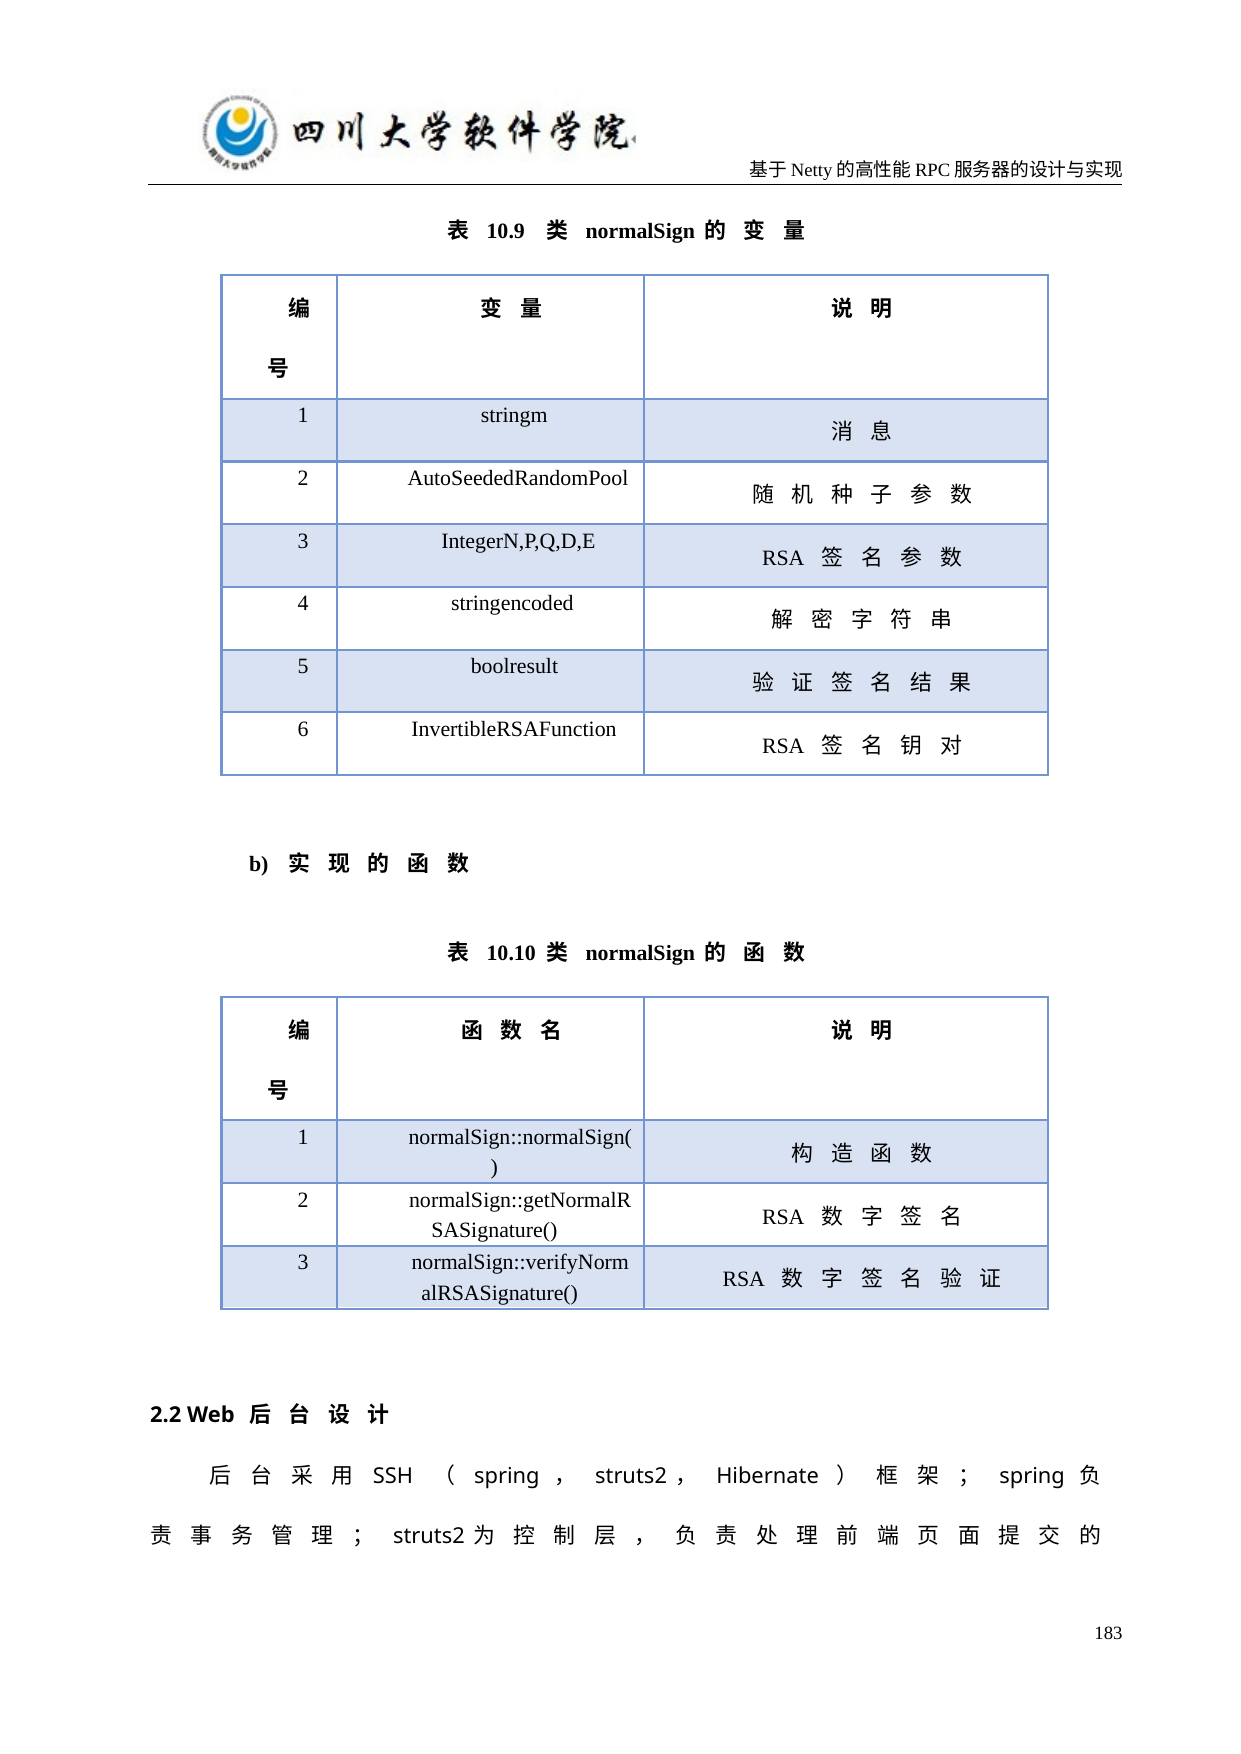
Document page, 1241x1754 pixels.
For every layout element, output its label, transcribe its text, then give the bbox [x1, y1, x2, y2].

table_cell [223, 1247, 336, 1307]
picture [197, 88, 639, 177]
text 后台采用SSH（spring，struts2，Hibernate）框架；spring负责事务管理；struts2为控制层，负责处理前端页面提交的数据，并返回相应的结果；Hibernate负责对象的持久化映射。详细实现如下所示： [150, 1443, 1120, 1565]
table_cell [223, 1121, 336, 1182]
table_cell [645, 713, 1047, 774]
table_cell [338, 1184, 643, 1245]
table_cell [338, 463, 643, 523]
text 表10.10 类normalSign的函数 [150, 920, 1120, 981]
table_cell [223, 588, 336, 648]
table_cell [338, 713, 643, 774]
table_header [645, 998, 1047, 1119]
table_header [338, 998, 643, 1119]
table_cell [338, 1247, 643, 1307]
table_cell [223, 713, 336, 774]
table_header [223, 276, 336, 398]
text b) 实现的函数 [194, 831, 1120, 892]
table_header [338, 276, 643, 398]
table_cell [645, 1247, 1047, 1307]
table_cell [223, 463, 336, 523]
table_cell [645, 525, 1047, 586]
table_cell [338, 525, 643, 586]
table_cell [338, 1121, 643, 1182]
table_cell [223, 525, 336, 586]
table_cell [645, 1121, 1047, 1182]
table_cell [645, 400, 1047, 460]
text 2.2 Web后台设计 [150, 1383, 1120, 1443]
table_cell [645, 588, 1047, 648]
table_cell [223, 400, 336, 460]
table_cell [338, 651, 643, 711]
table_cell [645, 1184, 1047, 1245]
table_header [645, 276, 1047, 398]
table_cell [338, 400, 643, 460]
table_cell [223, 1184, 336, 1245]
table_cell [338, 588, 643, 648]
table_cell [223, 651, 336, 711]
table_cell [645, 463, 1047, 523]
text 表10.9 类normalSign的变量 [150, 198, 1120, 259]
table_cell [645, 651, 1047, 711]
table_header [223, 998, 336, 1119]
